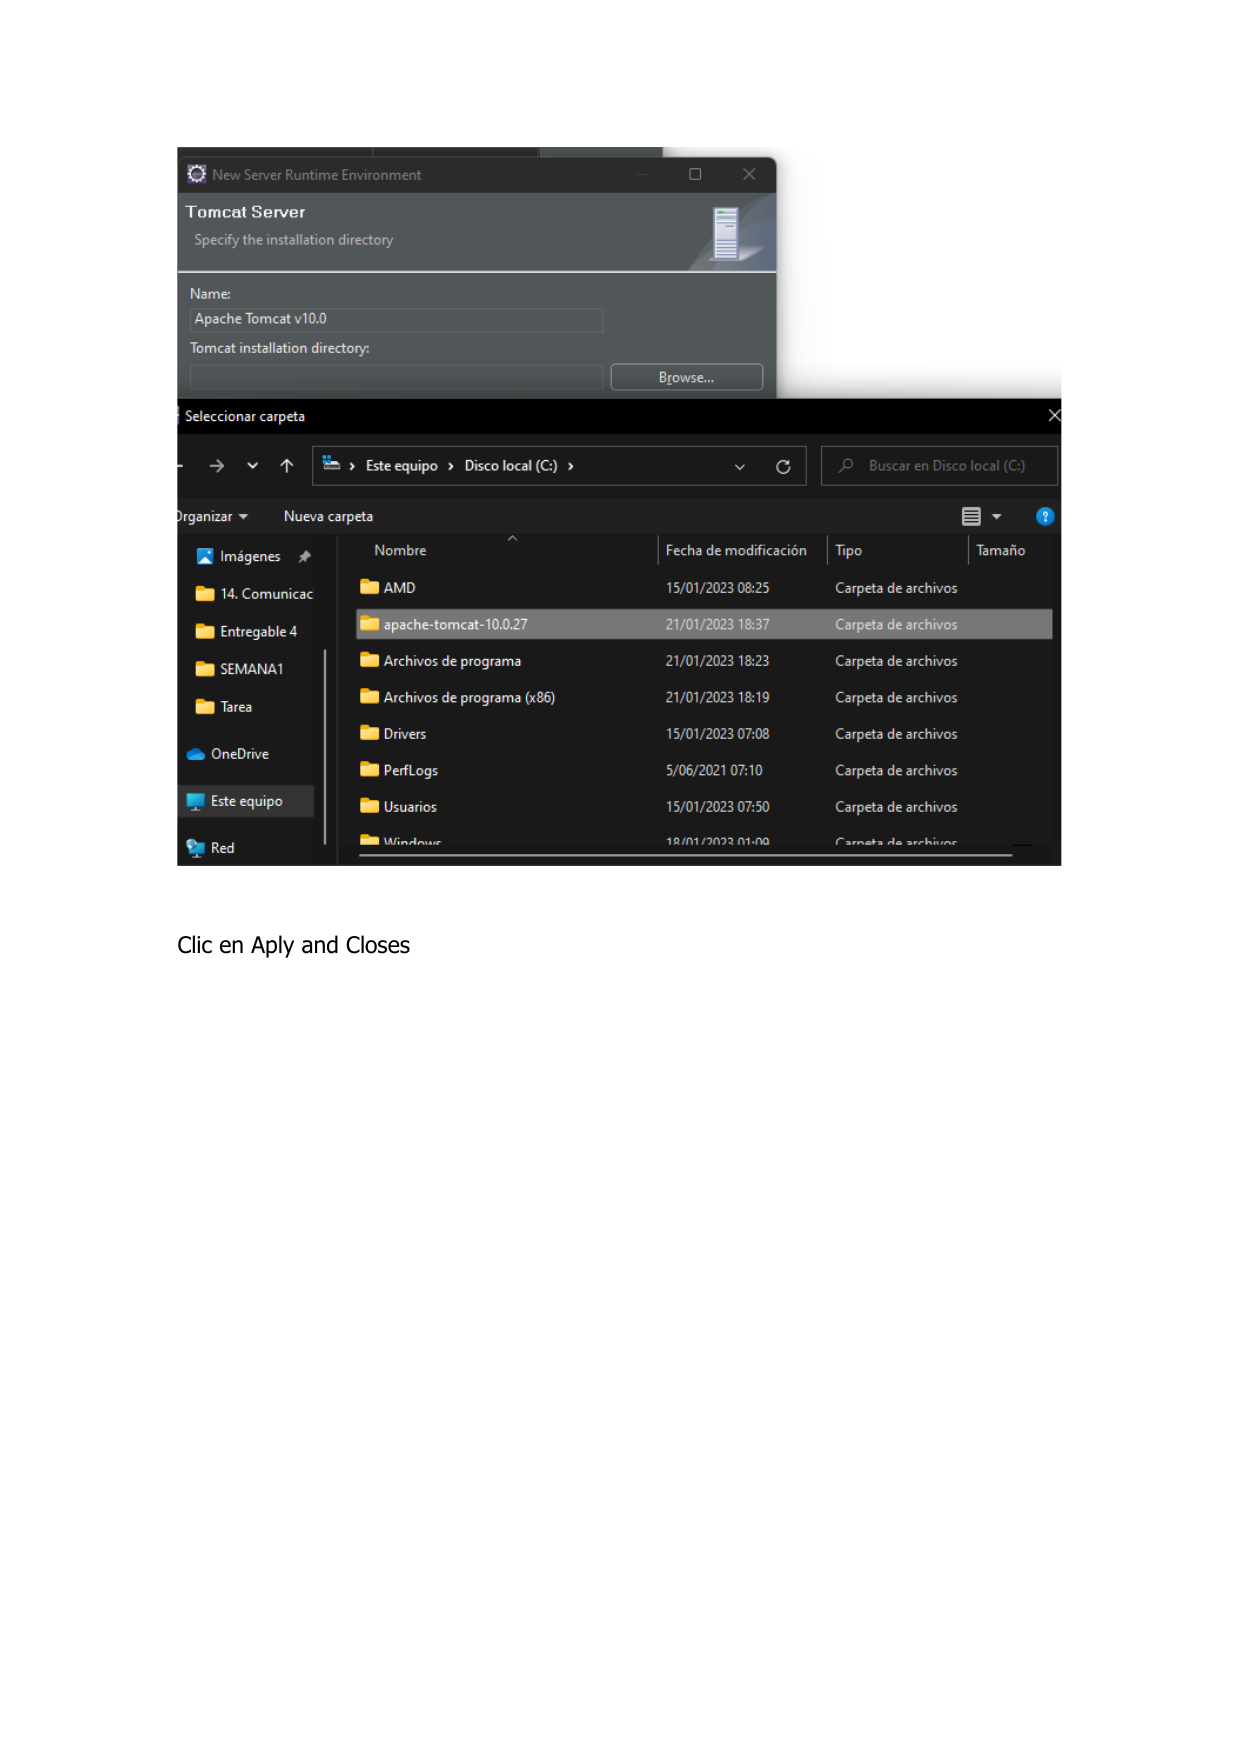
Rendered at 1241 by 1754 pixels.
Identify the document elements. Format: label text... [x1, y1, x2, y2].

picture [177, 147, 1062, 866]
text Clic en Aply and Closes [177, 931, 1063, 958]
